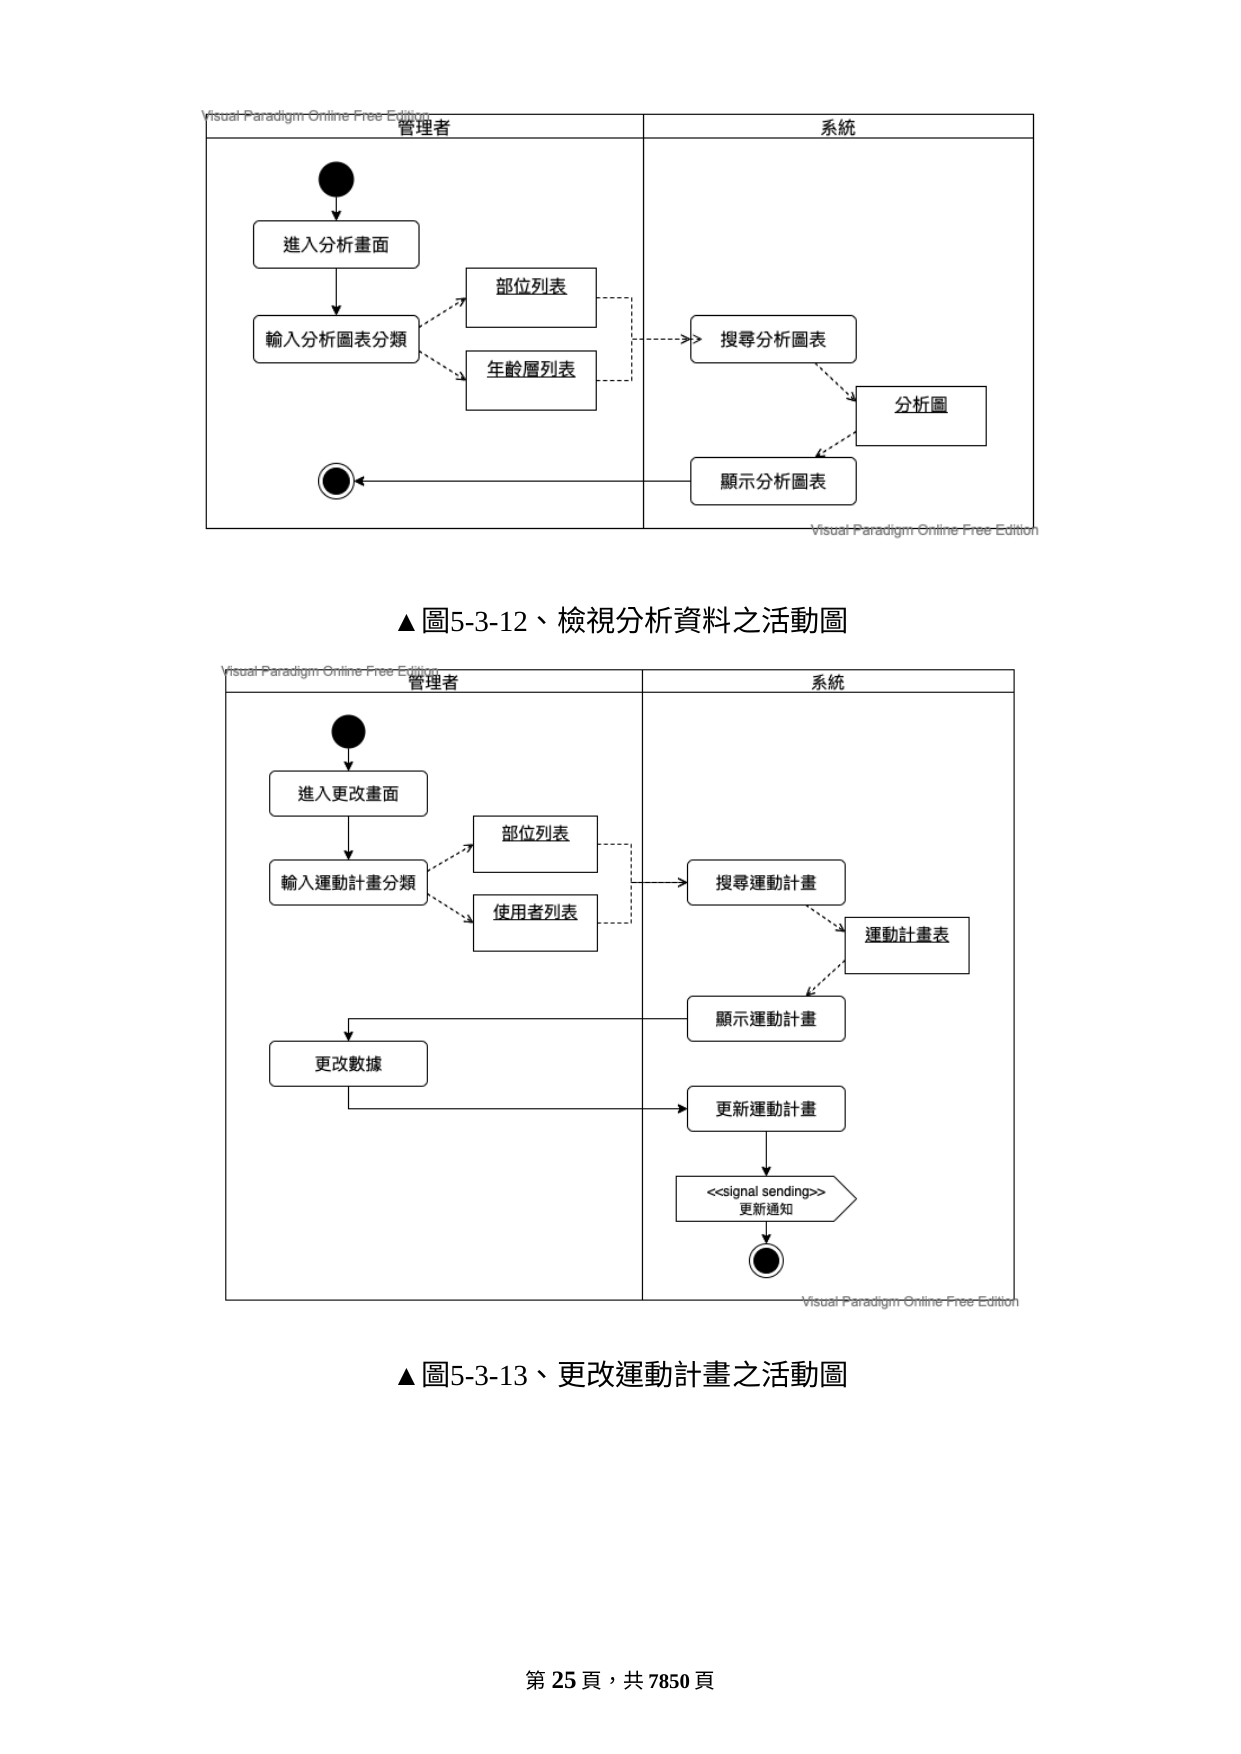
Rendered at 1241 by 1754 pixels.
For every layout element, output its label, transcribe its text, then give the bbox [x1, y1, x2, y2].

picture [215, 658, 1026, 1312]
picture [194, 102, 1046, 541]
